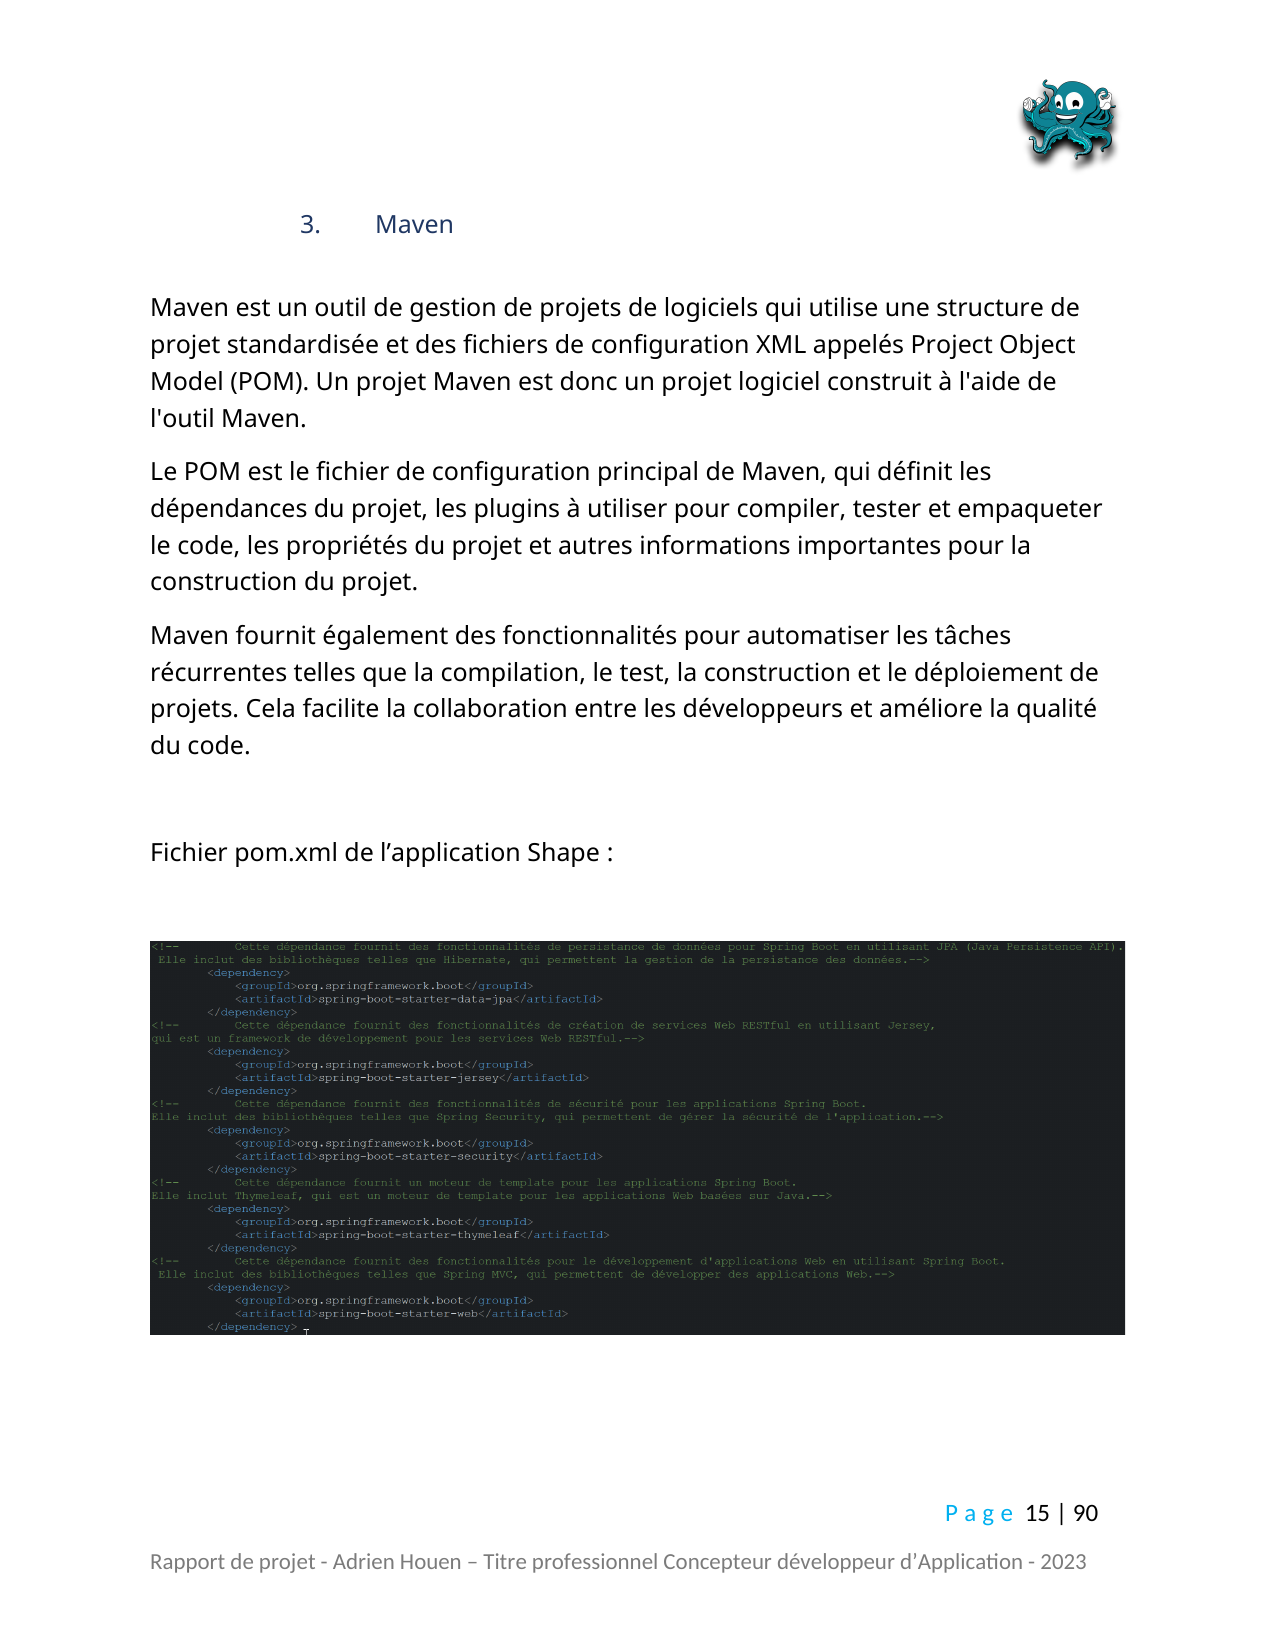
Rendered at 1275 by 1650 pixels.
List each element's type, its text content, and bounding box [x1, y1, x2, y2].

text Fichier pom.xml de l’application Shape : [150, 835, 1125, 869]
text Le POM est le fichier de configuration principal de Maven, qui définit les dépendances du projet, les plugins à utiliser pour compiler, tester et empaqueter le code, les propriétés du projet et autres informations importantes pour la construction du projet. [150, 454, 1125, 598]
picture [1021, 74, 1118, 161]
subtitle Maven [300, 206, 1125, 240]
text Maven fournit également des fonctionnalités pour automatiser les tâches récurrentes telles que la compilation, le test, la construction et le déploiement de projets. Cela facilite la collaboration entre les développeurs et améliore la qualité du code. [150, 617, 1125, 762]
picture [150, 941, 1125, 1335]
text Maven est un outil de gestion de projets de logiciels qui utilise une structure de projet standardisée et des fichiers de configuration XML appelés Project Object Model (POM). Un projet Maven est donc un projet logiciel construit à l'aide de l'outil Maven. [150, 290, 1125, 434]
